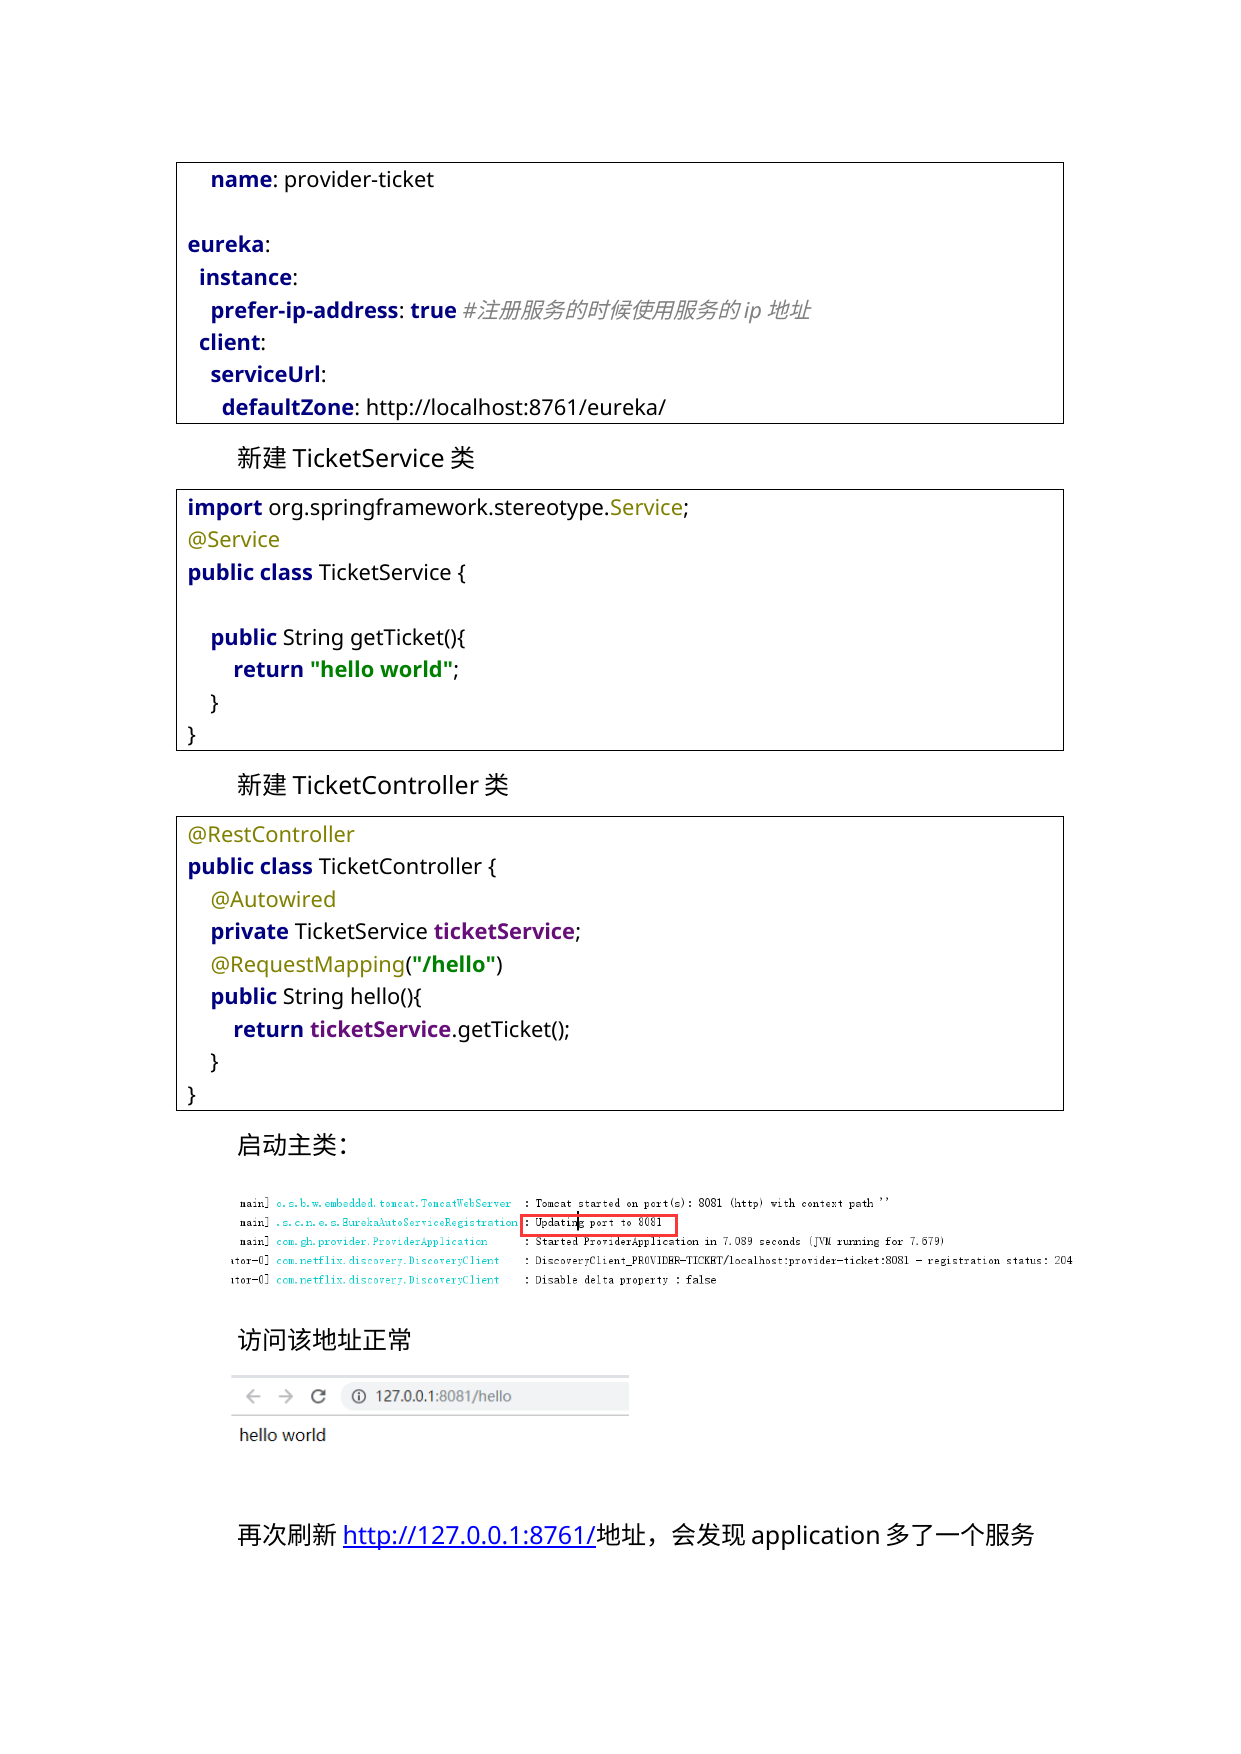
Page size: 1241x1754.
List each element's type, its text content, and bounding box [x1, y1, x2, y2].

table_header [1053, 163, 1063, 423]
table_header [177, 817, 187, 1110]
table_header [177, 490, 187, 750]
picture [231, 1375, 629, 1496]
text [187, 1501, 1053, 1566]
picture [231, 1191, 1097, 1290]
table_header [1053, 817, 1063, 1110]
text 新建TicketService类 [187, 424, 1053, 489]
text 启动主类： [187, 1111, 1053, 1176]
text 访问该地址正常 [187, 1306, 1053, 1371]
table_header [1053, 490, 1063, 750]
text 新建TicketController类 [187, 751, 1053, 816]
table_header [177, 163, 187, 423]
